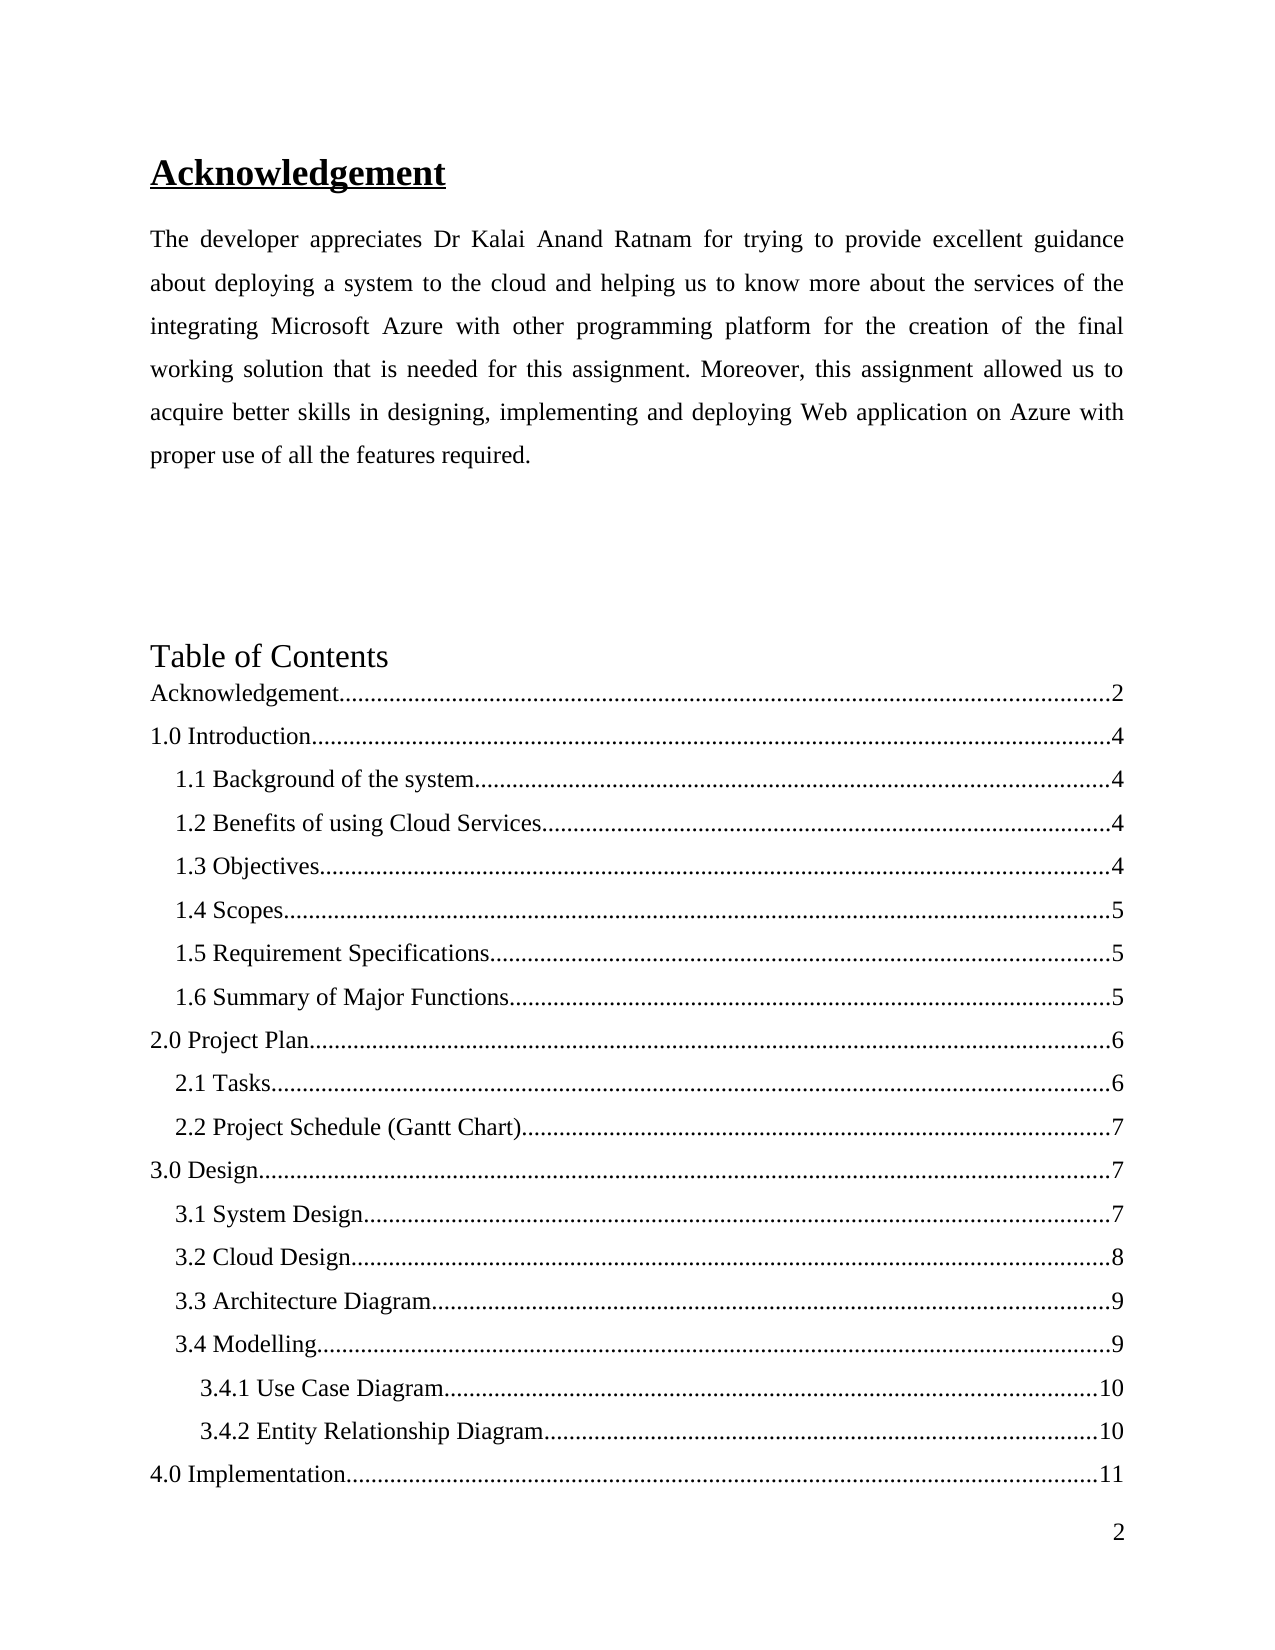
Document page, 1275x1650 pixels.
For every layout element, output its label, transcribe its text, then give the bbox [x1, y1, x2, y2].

subtitle Acknowledgement [150, 150, 1125, 193]
text The developer appreciates Dr Kalai Anand Ratnam for trying to provide excellent guidance about deploying a system to the cloud and helping us to know more about the services of the integrating Microsoft Azure with other programming platform for the creation of the final working solution that is needed for this assignment. Moreover, this assignment allowed us to acquire better skills in designing, implementing and deploying Web application on Azure with proper use of all the features required. [150, 224, 1125, 469]
